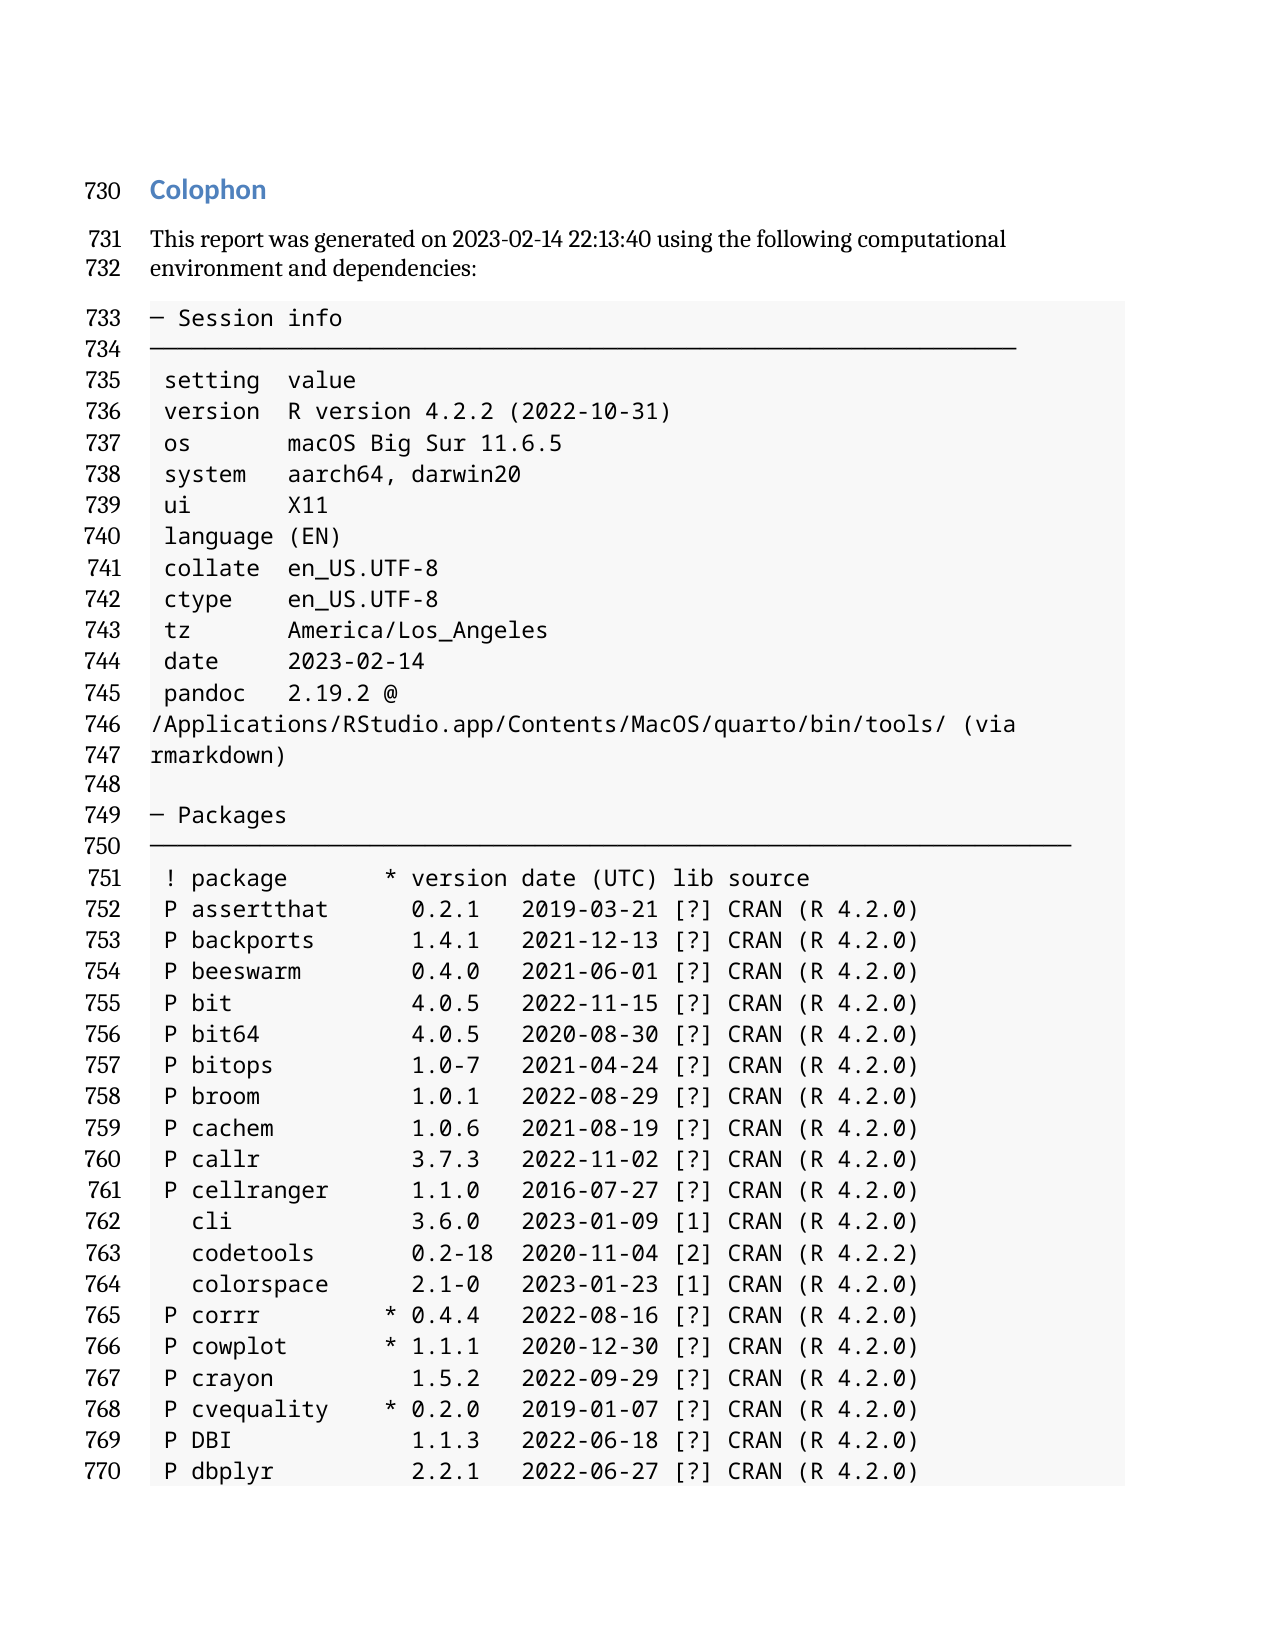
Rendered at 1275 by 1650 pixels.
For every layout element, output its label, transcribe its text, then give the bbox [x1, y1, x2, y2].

subtitle Colophon [150, 171, 1125, 206]
text This report was generated on 2023-02-14 22:13:40 using the following computational environment and dependencies: [150, 225, 1125, 283]
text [150, 301, 1125, 1486]
